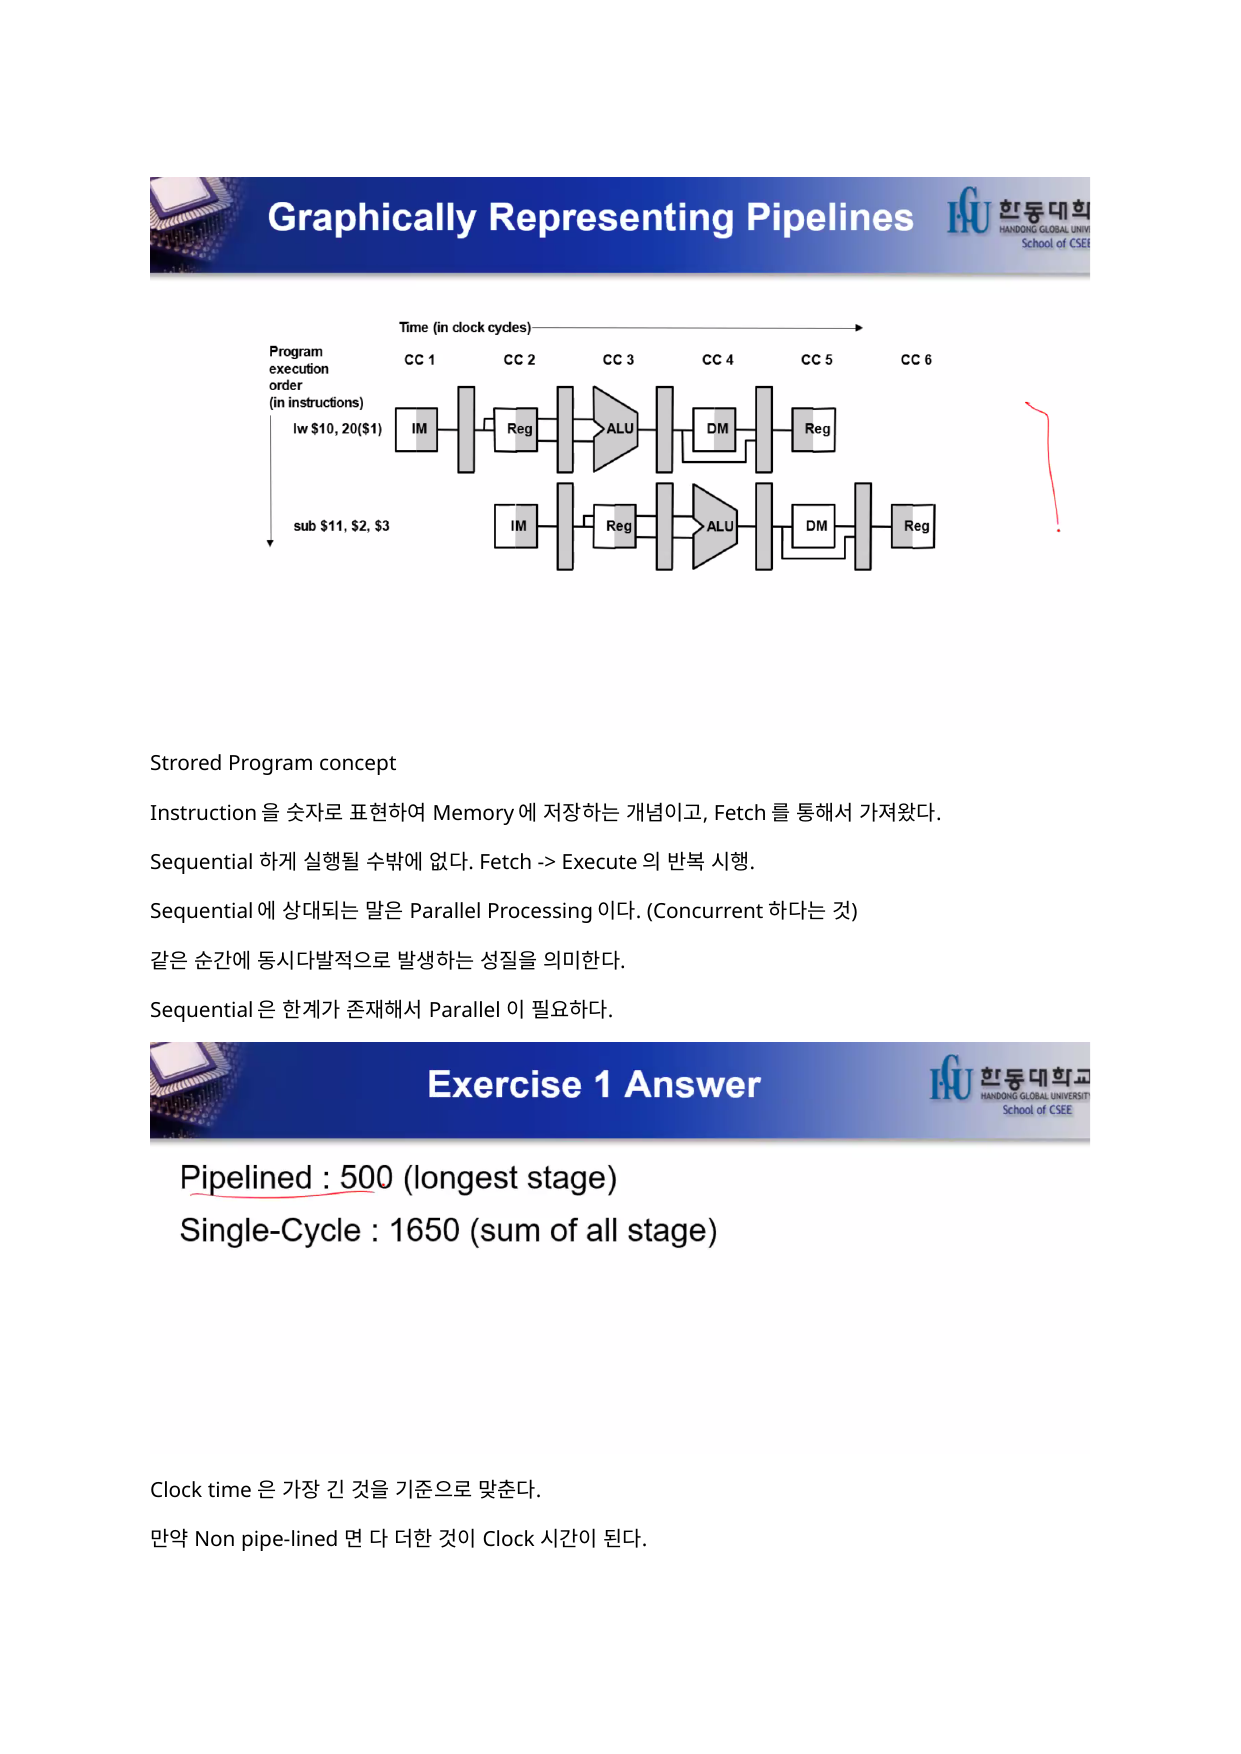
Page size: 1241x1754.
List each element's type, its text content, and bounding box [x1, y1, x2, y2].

picture [150, 177, 1091, 730]
text 같은 순간에 동시다발적으로 발생하는 성질을 의미한다. [150, 944, 1090, 974]
text Instruction을 숫자로 표현하여 Memory에 저장하는 개념이고, Fetch를 통해서 가져왔다. [150, 796, 1090, 826]
text 만약 Non pipe-lined 면 다 더한 것이 Clock 시간이 된다. [150, 1522, 1090, 1552]
text Sequential은 한계가 존재해서 Parallel 이 필요하다. [150, 993, 1090, 1023]
text Sequential 하게 실행될 수밖에 없다. Fetch -> Execute의 반복 시행. [150, 845, 1090, 875]
text Sequential에 상대되는 말은 Parallel Processing이다. (Concurrent 하다는 것) [150, 894, 1090, 925]
picture [150, 1042, 1091, 1454]
text Clock time 은 가장 긴 것을 기준으로 맞춘다. [150, 1473, 1090, 1503]
text Strored Program concept [150, 748, 1090, 777]
